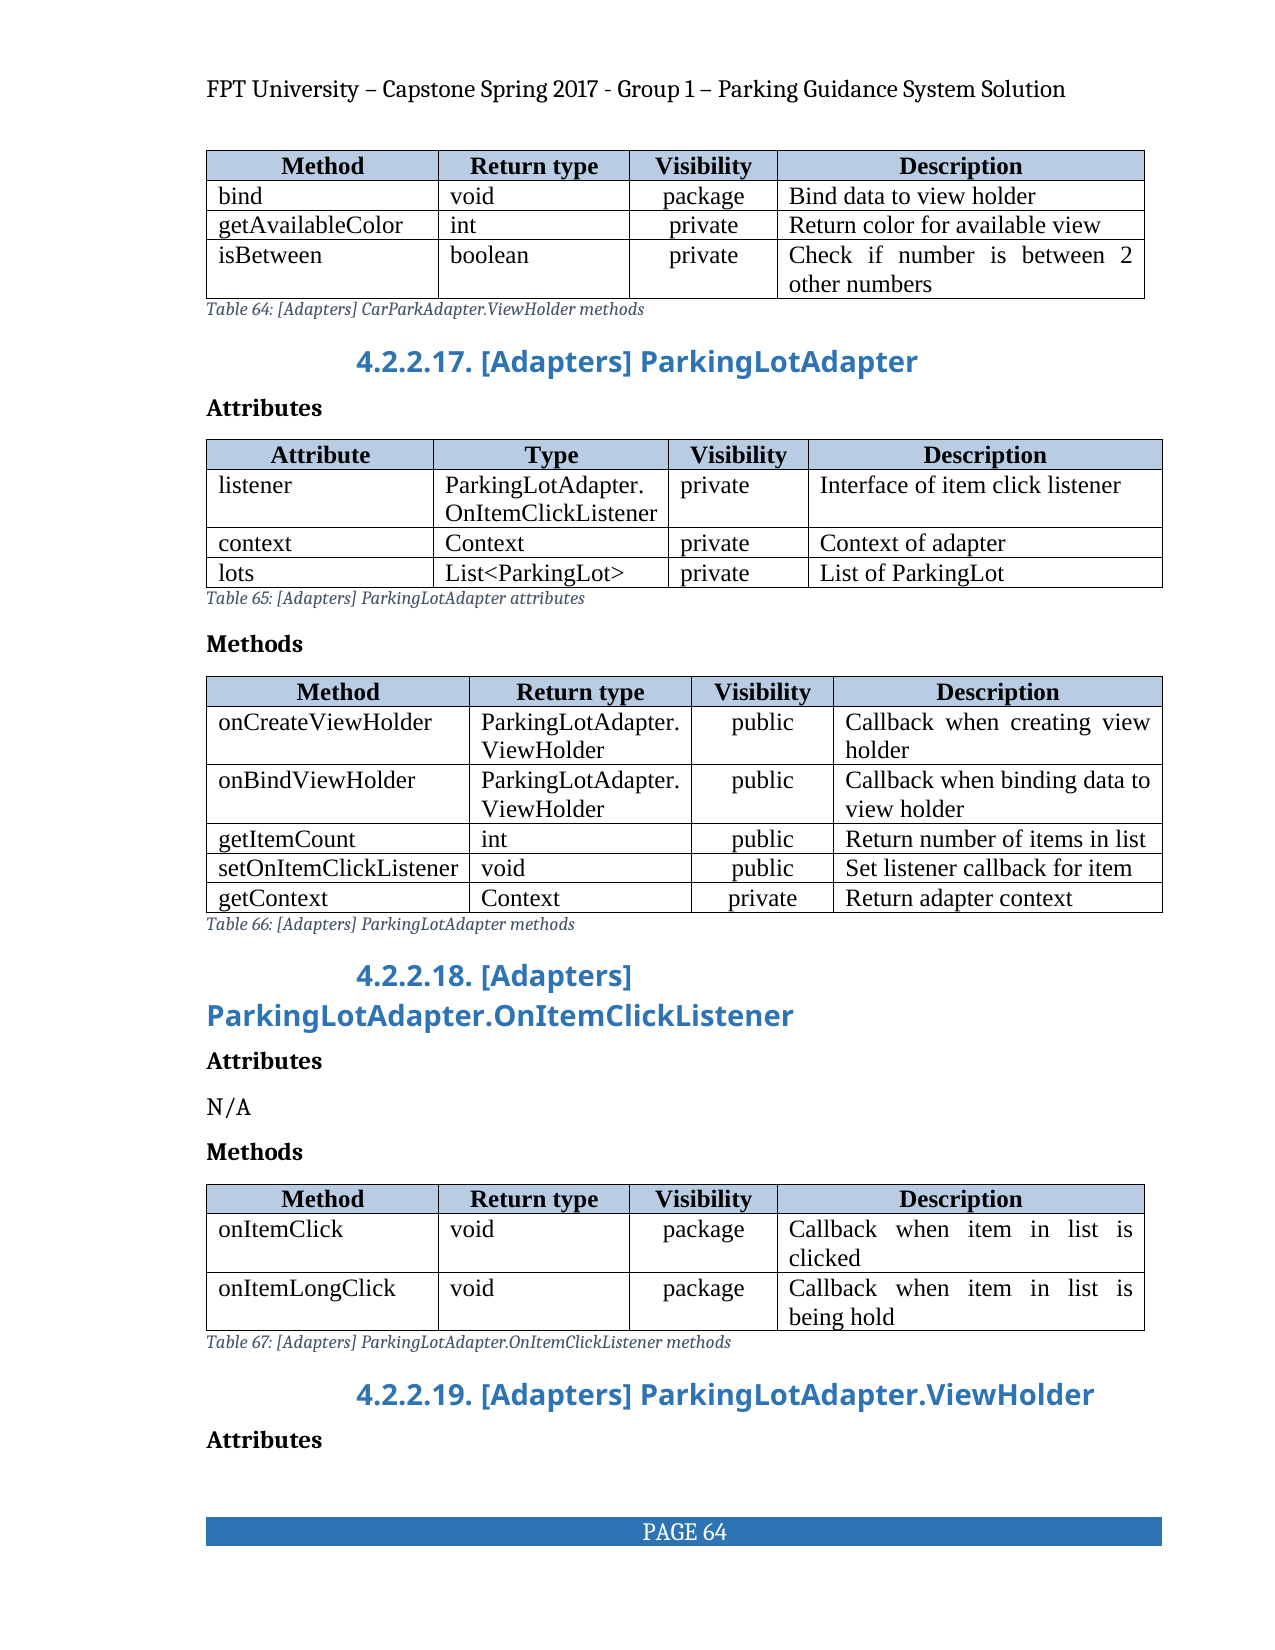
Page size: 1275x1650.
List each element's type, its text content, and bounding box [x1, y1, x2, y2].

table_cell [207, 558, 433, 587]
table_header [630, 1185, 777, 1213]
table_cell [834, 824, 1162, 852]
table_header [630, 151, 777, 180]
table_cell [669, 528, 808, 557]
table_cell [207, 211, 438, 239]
subtitle [Adapters] ParkingLotAdapter.OnItemClickListener [206, 955, 1162, 1035]
text Attributes [206, 1426, 1162, 1455]
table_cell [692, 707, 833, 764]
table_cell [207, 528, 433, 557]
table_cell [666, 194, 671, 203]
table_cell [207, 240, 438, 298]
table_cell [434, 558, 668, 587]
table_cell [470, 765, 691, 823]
subtitle [Adapters] ParkingLotAdapter.ViewHolder [206, 1374, 1162, 1413]
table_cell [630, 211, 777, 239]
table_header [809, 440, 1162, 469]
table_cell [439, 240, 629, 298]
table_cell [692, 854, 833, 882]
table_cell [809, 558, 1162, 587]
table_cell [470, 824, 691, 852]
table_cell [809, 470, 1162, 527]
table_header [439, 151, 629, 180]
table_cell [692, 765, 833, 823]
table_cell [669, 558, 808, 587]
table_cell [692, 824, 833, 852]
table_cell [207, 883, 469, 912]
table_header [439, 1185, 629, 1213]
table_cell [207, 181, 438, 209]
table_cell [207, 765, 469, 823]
text N/A [206, 1093, 1162, 1121]
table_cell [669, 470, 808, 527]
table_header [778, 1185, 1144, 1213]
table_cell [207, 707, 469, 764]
text Attributes [206, 393, 1162, 422]
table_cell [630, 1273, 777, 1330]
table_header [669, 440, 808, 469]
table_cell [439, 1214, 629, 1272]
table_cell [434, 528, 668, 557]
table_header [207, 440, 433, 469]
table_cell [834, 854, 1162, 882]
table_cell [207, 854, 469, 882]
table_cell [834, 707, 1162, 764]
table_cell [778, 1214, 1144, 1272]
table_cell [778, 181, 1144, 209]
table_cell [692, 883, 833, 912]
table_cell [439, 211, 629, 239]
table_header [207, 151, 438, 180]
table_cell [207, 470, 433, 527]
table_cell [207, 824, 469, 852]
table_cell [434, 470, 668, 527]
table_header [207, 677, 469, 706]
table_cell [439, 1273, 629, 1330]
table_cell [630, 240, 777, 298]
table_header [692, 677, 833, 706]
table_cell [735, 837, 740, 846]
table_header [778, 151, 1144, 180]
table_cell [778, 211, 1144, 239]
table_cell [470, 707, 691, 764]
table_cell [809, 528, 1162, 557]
text Methods [206, 630, 1162, 659]
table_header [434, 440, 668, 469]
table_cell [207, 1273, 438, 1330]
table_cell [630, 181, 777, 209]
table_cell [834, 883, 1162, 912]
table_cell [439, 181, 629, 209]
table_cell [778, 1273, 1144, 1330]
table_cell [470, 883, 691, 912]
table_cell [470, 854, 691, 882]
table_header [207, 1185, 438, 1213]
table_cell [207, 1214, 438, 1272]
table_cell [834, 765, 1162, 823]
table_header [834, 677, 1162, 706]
subtitle [Adapters] ParkingLotAdapter [206, 341, 1162, 381]
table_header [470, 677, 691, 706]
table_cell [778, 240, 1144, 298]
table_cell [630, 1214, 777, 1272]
text Attributes [206, 1047, 1162, 1076]
text Methods [206, 1138, 1162, 1167]
